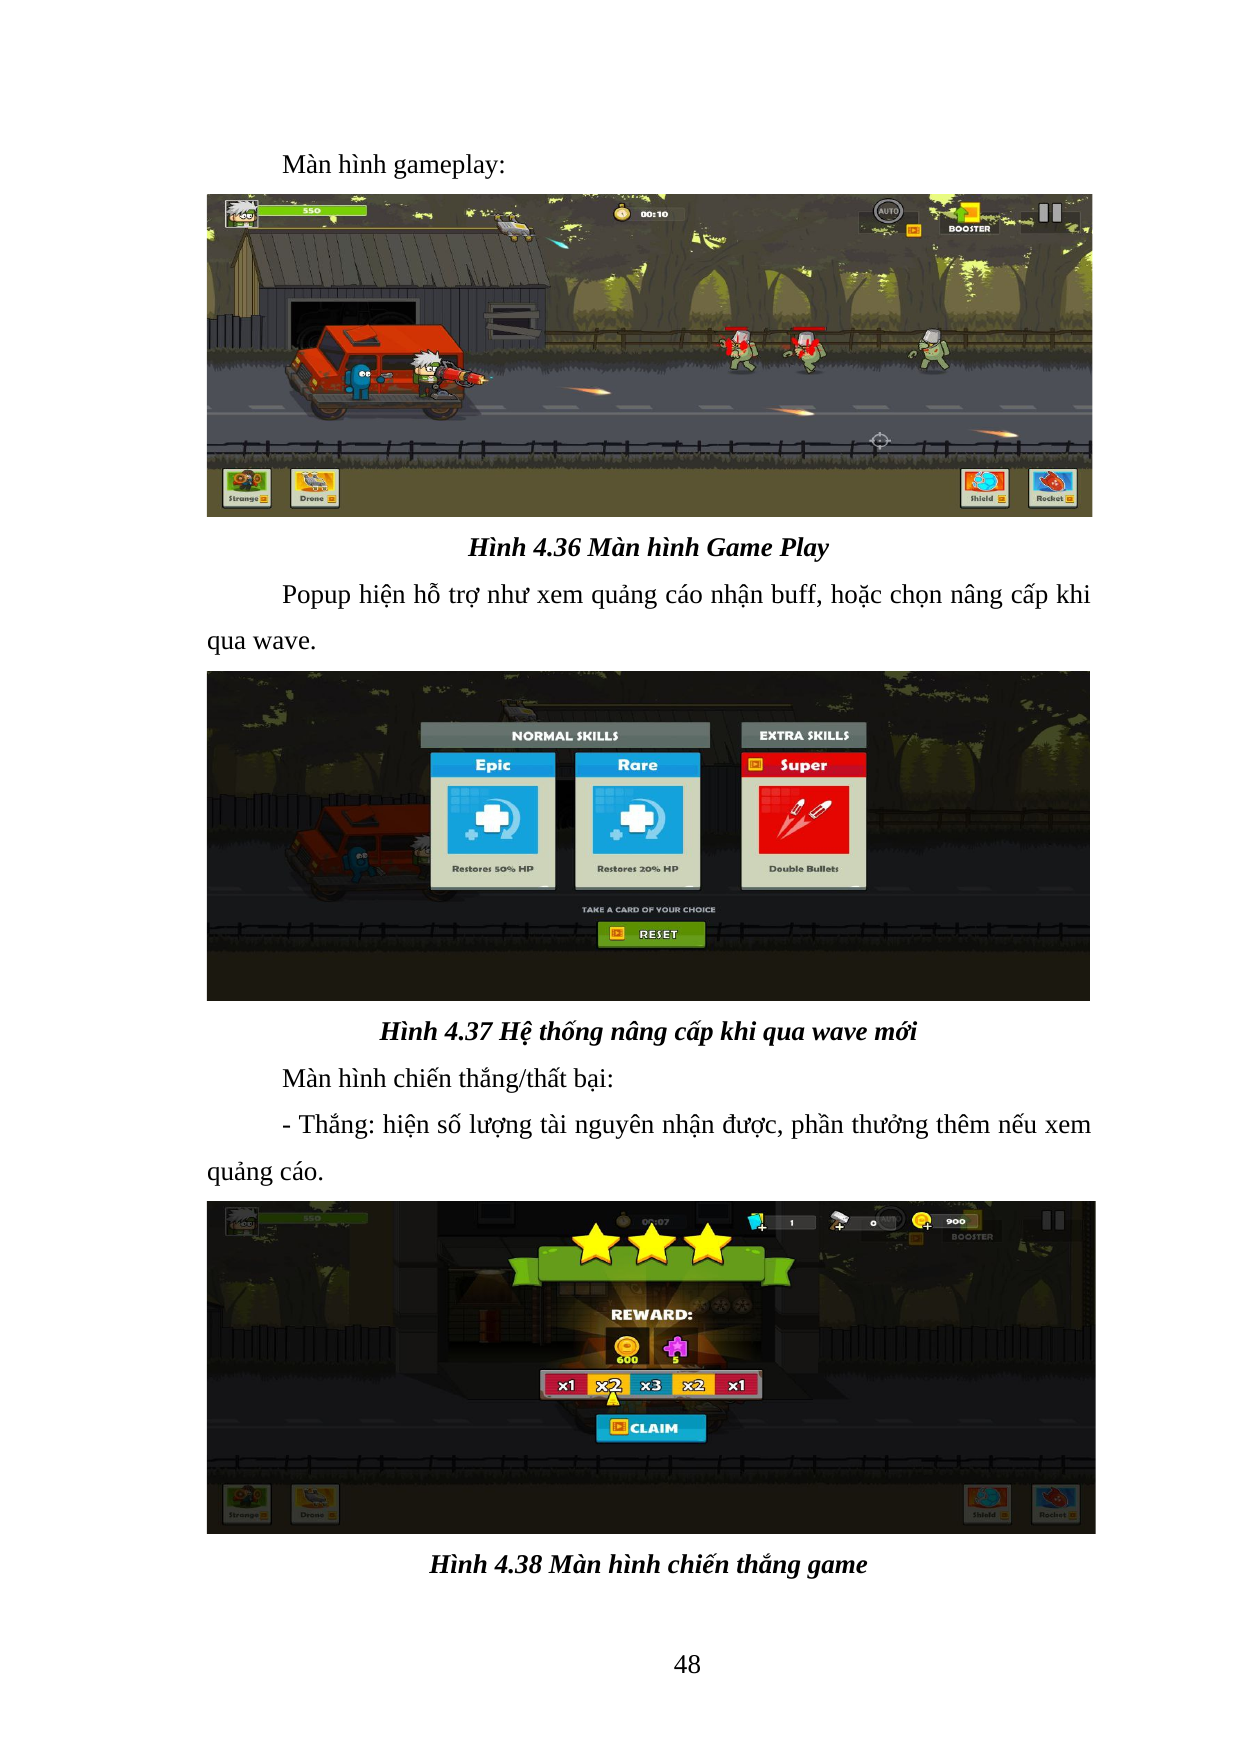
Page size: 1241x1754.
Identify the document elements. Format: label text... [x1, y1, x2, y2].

text - Thắng: hiện số lượng tài nguyên nhận được, phần thưởng thêm nếu xem quảng cáo. [207, 1108, 1092, 1186]
text Màn hình gameplay: [207, 148, 1092, 179]
picture [206, 671, 1090, 1001]
picture [206, 194, 1093, 517]
text Màn hình chiến thắng/thất bại: [207, 1062, 1092, 1093]
picture [206, 1201, 1096, 1534]
text Popup hiện hỗ trợ như xem quảng cáo nhận buff, hoặc chọn nâng cấp khi qua wave. [207, 578, 1092, 656]
